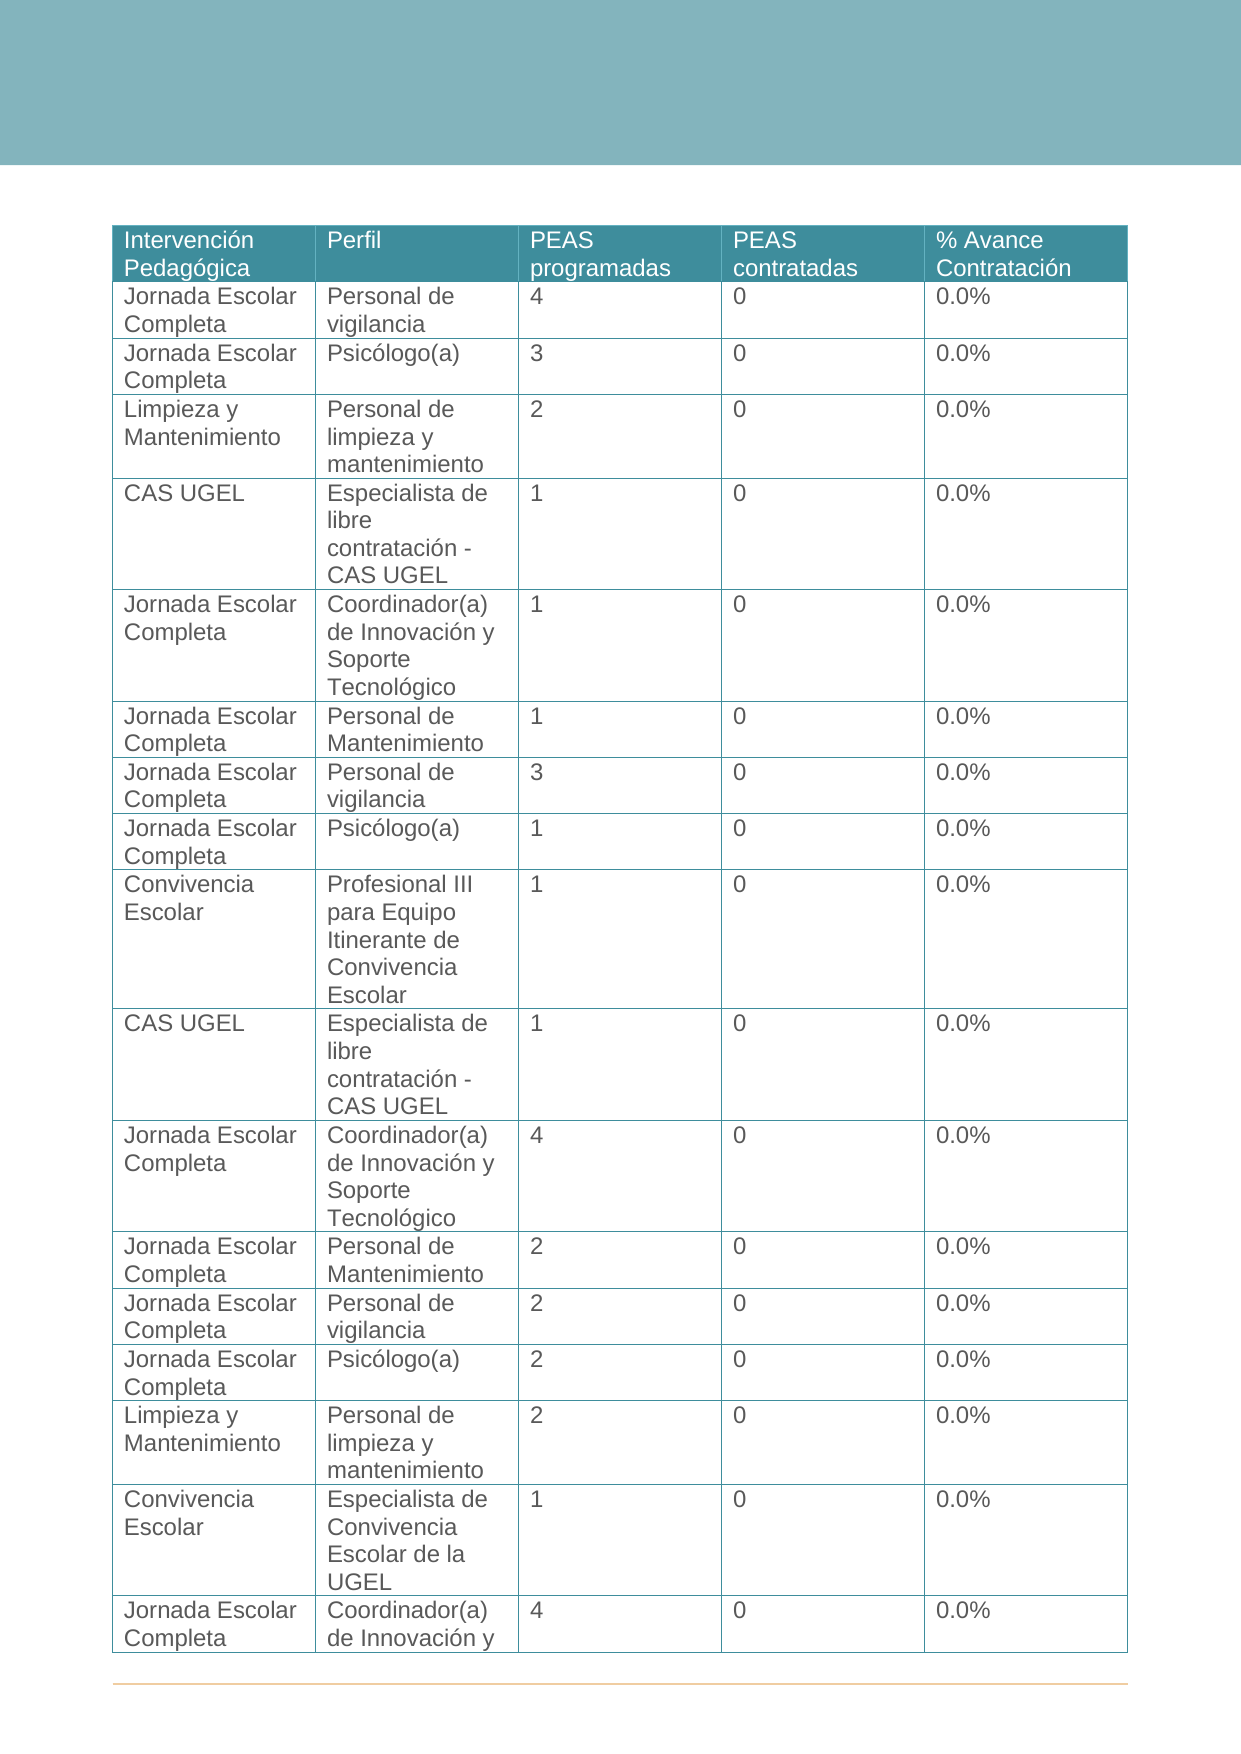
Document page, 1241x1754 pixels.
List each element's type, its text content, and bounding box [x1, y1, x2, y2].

table_cell Jornada Escolar Completa [113, 1596, 315, 1652]
table_cell 1 [519, 1009, 721, 1120]
table_cell 2 [519, 1345, 721, 1400]
table_cell 0.0% [925, 1232, 1127, 1287]
table_cell Jornada Escolar Completa [113, 1121, 315, 1231]
table_cell 0.0% [925, 1401, 1127, 1484]
table_cell 1 [519, 702, 721, 757]
table_cell CAS UGEL [113, 479, 315, 589]
table_cell Coordinador(a) de Innovación y Soporte Tecnológico [316, 1121, 518, 1231]
table_cell Jornada Escolar Completa [113, 590, 315, 701]
table_cell 2 [519, 395, 721, 478]
table_cell Coordinador(a) de Innovación y Soporte Tecnológico [316, 590, 518, 701]
table_cell Personal de Mantenimiento [316, 1232, 518, 1287]
table_cell Especialista de libre contratación - CAS UGEL [316, 1009, 518, 1120]
table_cell 0.0% [925, 1596, 1127, 1652]
table_cell Personal de Mantenimiento [316, 702, 518, 757]
table_cell 0 [722, 1289, 924, 1344]
table_cell Especialista de libre contratación - CAS UGEL [316, 479, 518, 589]
table_cell 4 [519, 1596, 721, 1652]
table_cell 0.0% [925, 395, 1127, 478]
table_cell Personal de limpieza y mantenimiento [316, 1401, 518, 1484]
table_cell Jornada Escolar Completa [113, 702, 315, 757]
table_cell 0 [722, 870, 924, 1008]
table_cell 0 [722, 590, 924, 701]
table_cell Profesional III para Equipo Itinerante de Convivencia Escolar [316, 870, 518, 1008]
table_cell Limpieza y Mantenimiento [113, 395, 315, 478]
table_cell 3 [519, 758, 721, 813]
table_cell 4 [519, 282, 721, 337]
table_cell 0.0% [925, 1485, 1127, 1595]
table_cell 2 [519, 1401, 721, 1484]
table_cell 0.0% [925, 339, 1127, 394]
table_cell 0 [722, 758, 924, 813]
table_cell Jornada Escolar Completa [113, 282, 315, 337]
table_cell 0 [722, 702, 924, 757]
table_cell 0.0% [925, 870, 1127, 1008]
table_cell 0.0% [925, 1009, 1127, 1120]
table_cell Personal de vigilancia [316, 758, 518, 813]
table_cell 0 [722, 1401, 924, 1484]
table_cell CAS UGEL [113, 1009, 315, 1120]
table_cell 0.0% [925, 1345, 1127, 1400]
table_cell 0.0% [925, 1289, 1127, 1344]
table_cell Personal de vigilancia [316, 282, 518, 337]
table_cell 0.0% [925, 479, 1127, 589]
table_cell 0.0% [925, 702, 1127, 757]
table_cell 1 [519, 590, 721, 701]
table_cell 0.0% [925, 282, 1127, 337]
table_cell Personal de limpieza y mantenimiento [316, 395, 518, 478]
table_cell Jornada Escolar Completa [113, 339, 315, 394]
table_cell 1 [519, 870, 721, 1008]
table_cell Convivencia Escolar [113, 1485, 315, 1595]
table_cell Personal de vigilancia [316, 1289, 518, 1344]
table_header PEAS programadas [519, 226, 721, 281]
table_cell 0.0% [925, 590, 1127, 701]
table_cell 0.0% [925, 1121, 1127, 1231]
table_cell Psicólogo(a) [316, 339, 518, 394]
table_header Perfil [316, 226, 518, 281]
table_header Intervención Pedagógica [113, 226, 315, 281]
table_cell 0 [722, 1232, 924, 1287]
table_cell 0 [722, 1009, 924, 1120]
table_cell 0 [722, 1345, 924, 1400]
table_cell 3 [519, 339, 721, 394]
table_cell 4 [519, 1121, 721, 1231]
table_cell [316, 1596, 518, 1652]
table_cell Jornada Escolar Completa [113, 1345, 315, 1400]
table_cell Especialista de Convivencia Escolar de la UGEL [316, 1485, 518, 1595]
table_header % Avance Contratación [925, 226, 1127, 281]
table_cell Jornada Escolar Completa [113, 1232, 315, 1287]
table_cell 0 [722, 1596, 924, 1652]
table_cell 0 [722, 282, 924, 337]
table_cell 1 [519, 479, 721, 589]
table_cell 2 [519, 1289, 721, 1344]
table_cell 0 [722, 339, 924, 394]
table_cell 0 [722, 814, 924, 869]
table_cell 1 [519, 814, 721, 869]
table_cell 1 [519, 1485, 721, 1595]
table_cell 2 [519, 1232, 721, 1287]
table_cell Convivencia Escolar [113, 870, 315, 1008]
table_header PEAS contratadas [722, 226, 924, 281]
table_cell 0 [722, 1121, 924, 1231]
table_cell Psicólogo(a) [316, 1345, 518, 1400]
table_cell 0 [722, 395, 924, 478]
table_cell Limpieza y Mantenimiento [113, 1401, 315, 1484]
table_cell Jornada Escolar Completa [113, 814, 315, 869]
table_cell 0.0% [925, 758, 1127, 813]
table_cell Jornada Escolar Completa [113, 1289, 315, 1344]
table_cell Psicólogo(a) [316, 814, 518, 869]
table_cell 0 [722, 1485, 924, 1595]
table_cell Jornada Escolar Completa [113, 758, 315, 813]
table_cell 0 [722, 479, 924, 589]
table_cell 0.0% [925, 814, 1127, 869]
